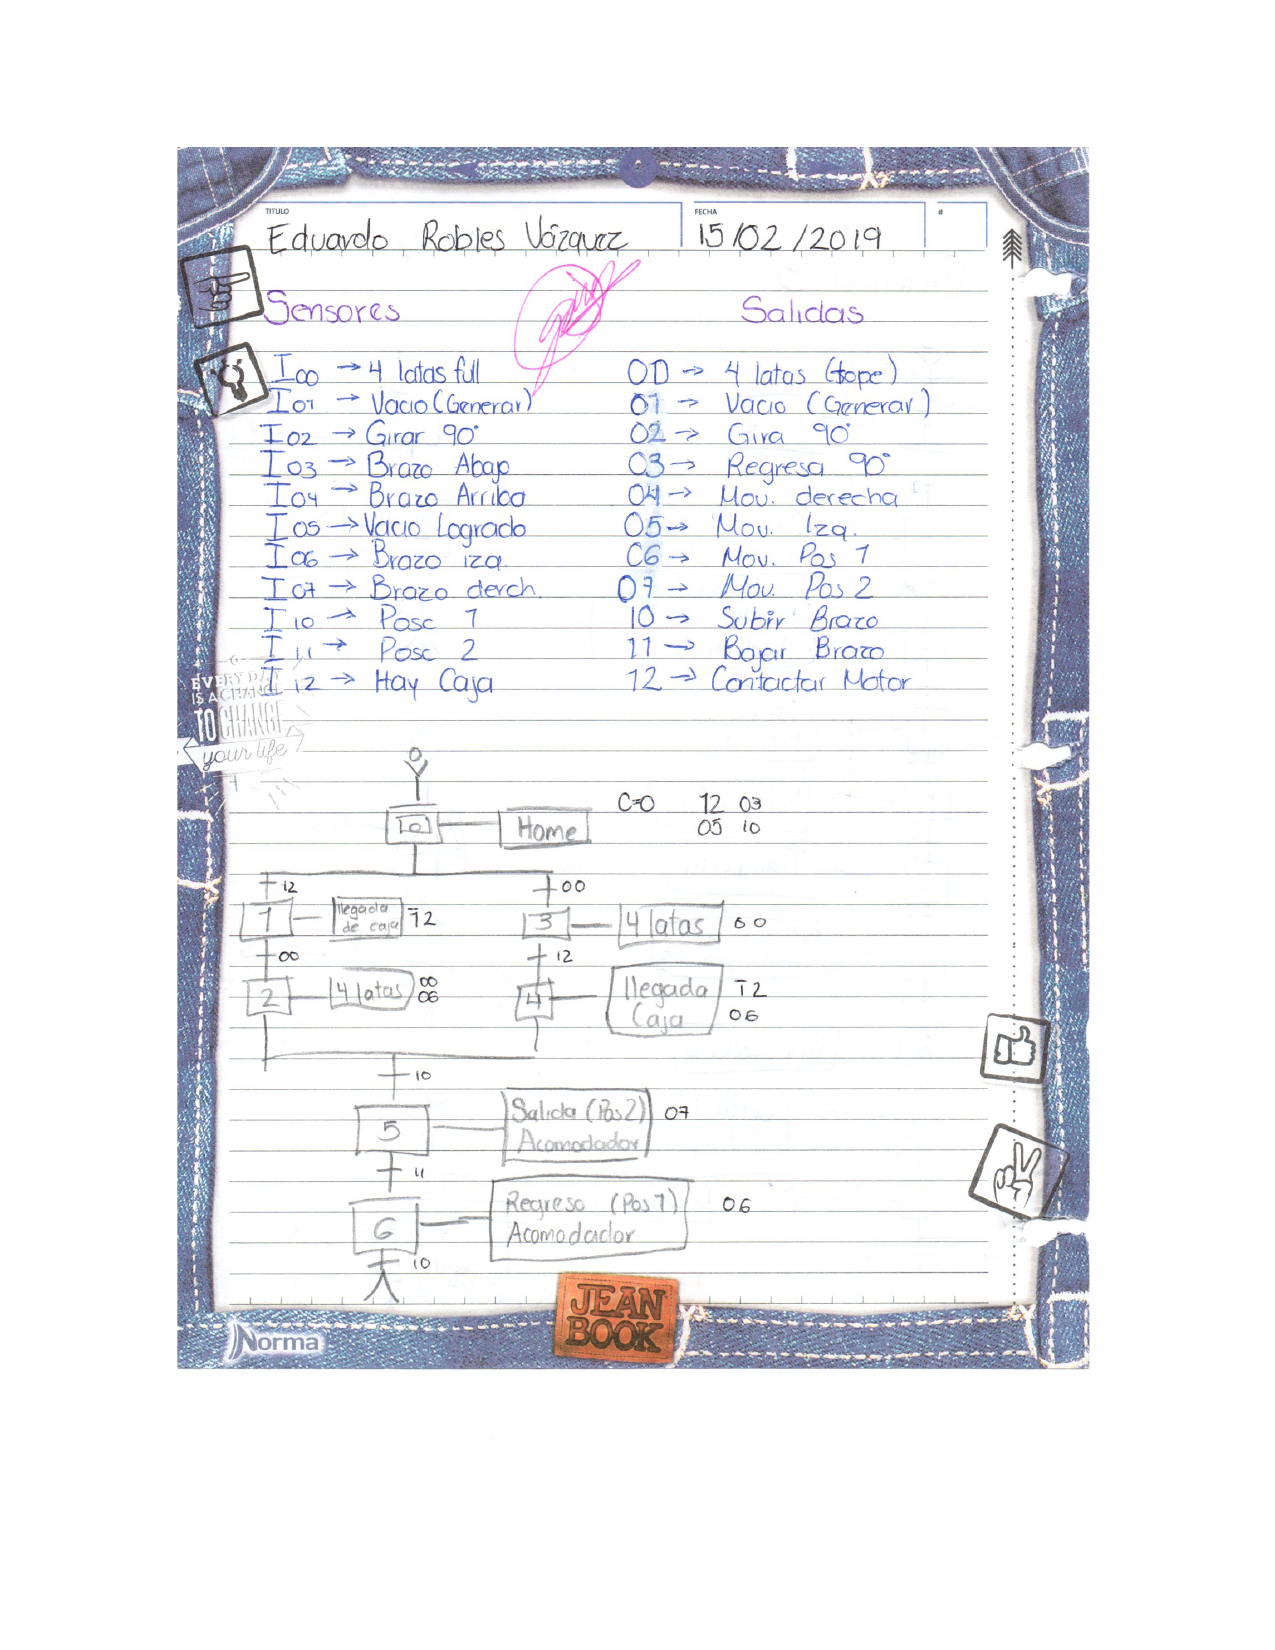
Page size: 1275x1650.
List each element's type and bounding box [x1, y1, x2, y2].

picture [177, 147, 1098, 1449]
